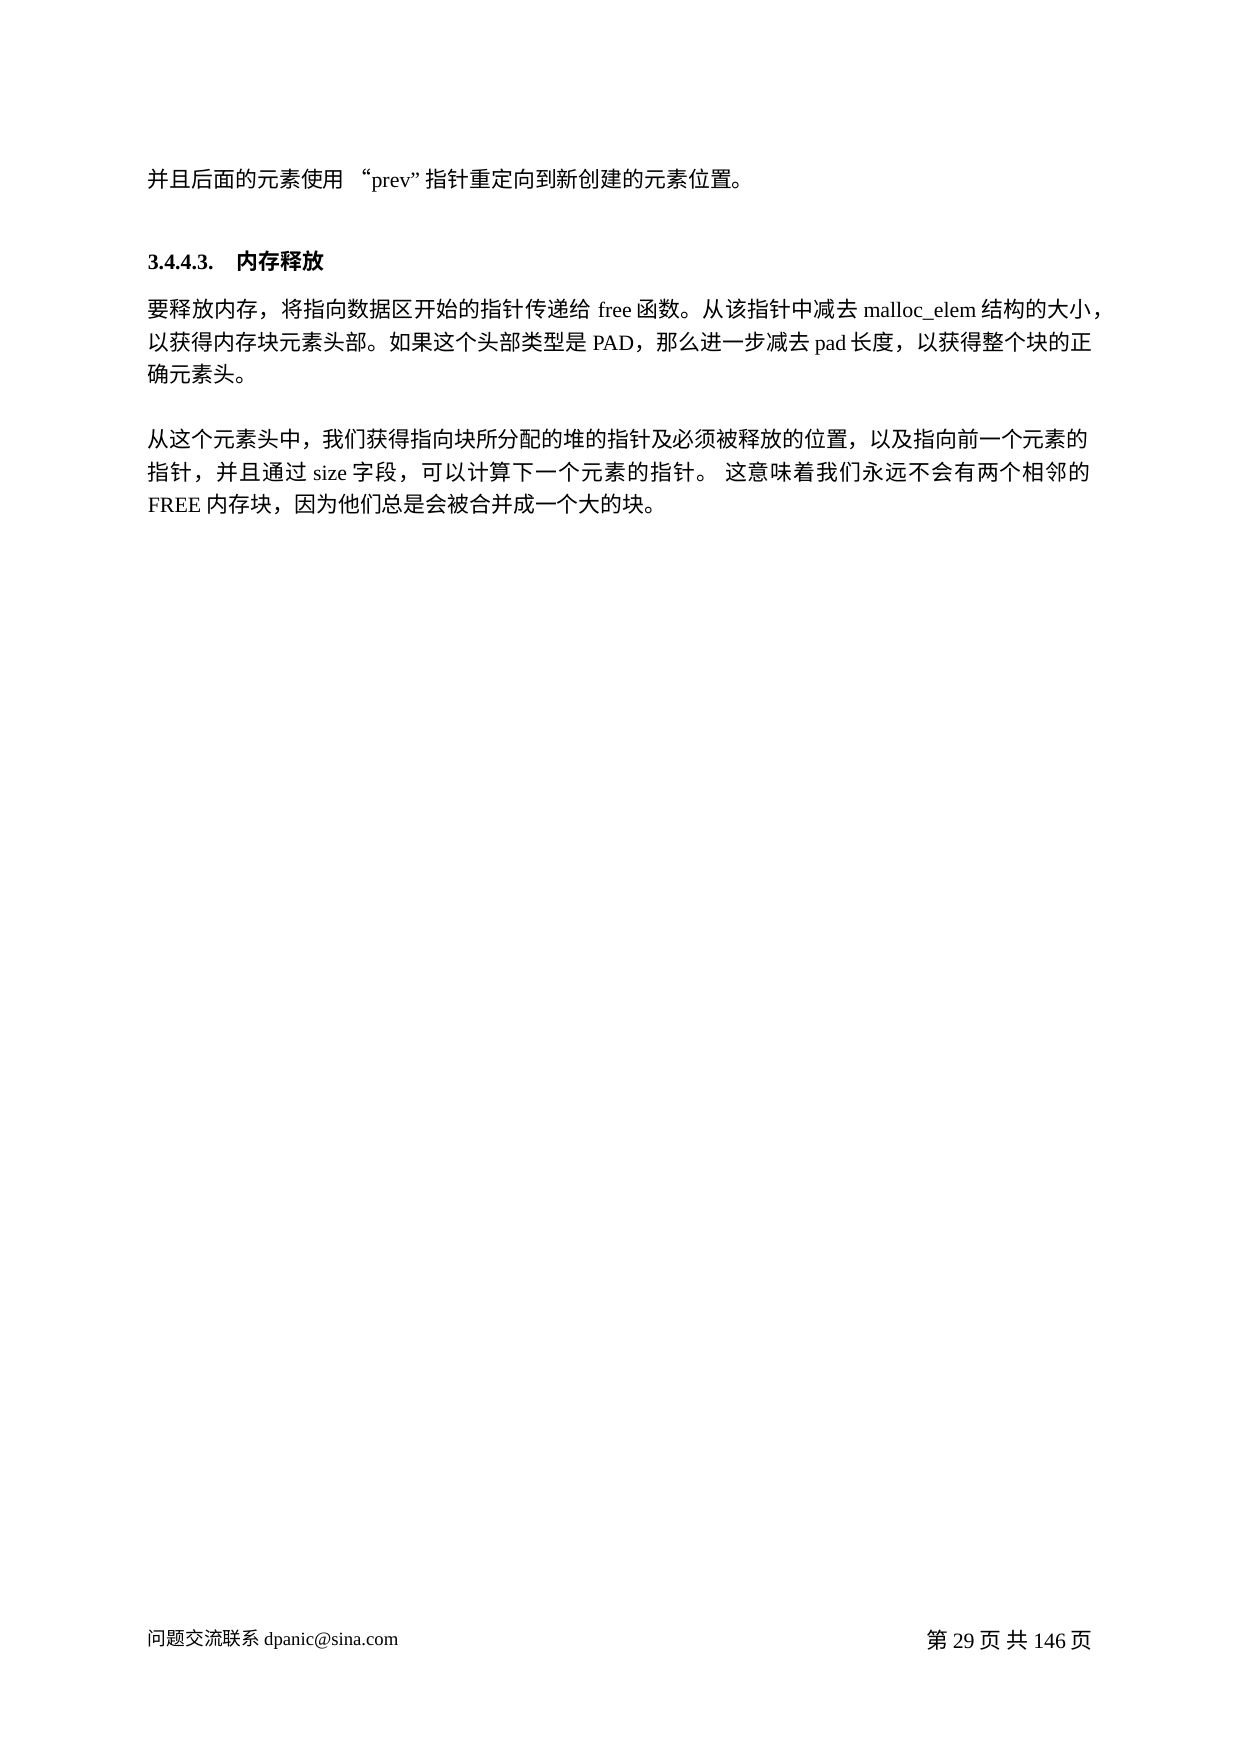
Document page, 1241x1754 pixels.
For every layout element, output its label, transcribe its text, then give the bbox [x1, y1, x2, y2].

subtitle 内存释放 [148, 243, 1092, 276]
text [148, 162, 1092, 194]
text 要释放内存，将指向数据区开始的指针传递给free函数。从该指针中减去malloc_elem结构的大小，以获得内存块元素头部。如果这个头部类型是PAD，那么进一步减去pad长度，以获得整个块的正确元素头。 [148, 292, 1092, 389]
text 从这个元素头中，我们获得指向块所分配的堆的指针及必须被释放的位置，以及指向前一个元素的指针，并且通过size字段，可以计算下一个元素的指针。 这意味着我们永远不会有两个相邻的FREE 内存块，因为他们总是会被合并成一个大的块。 [148, 422, 1092, 519]
